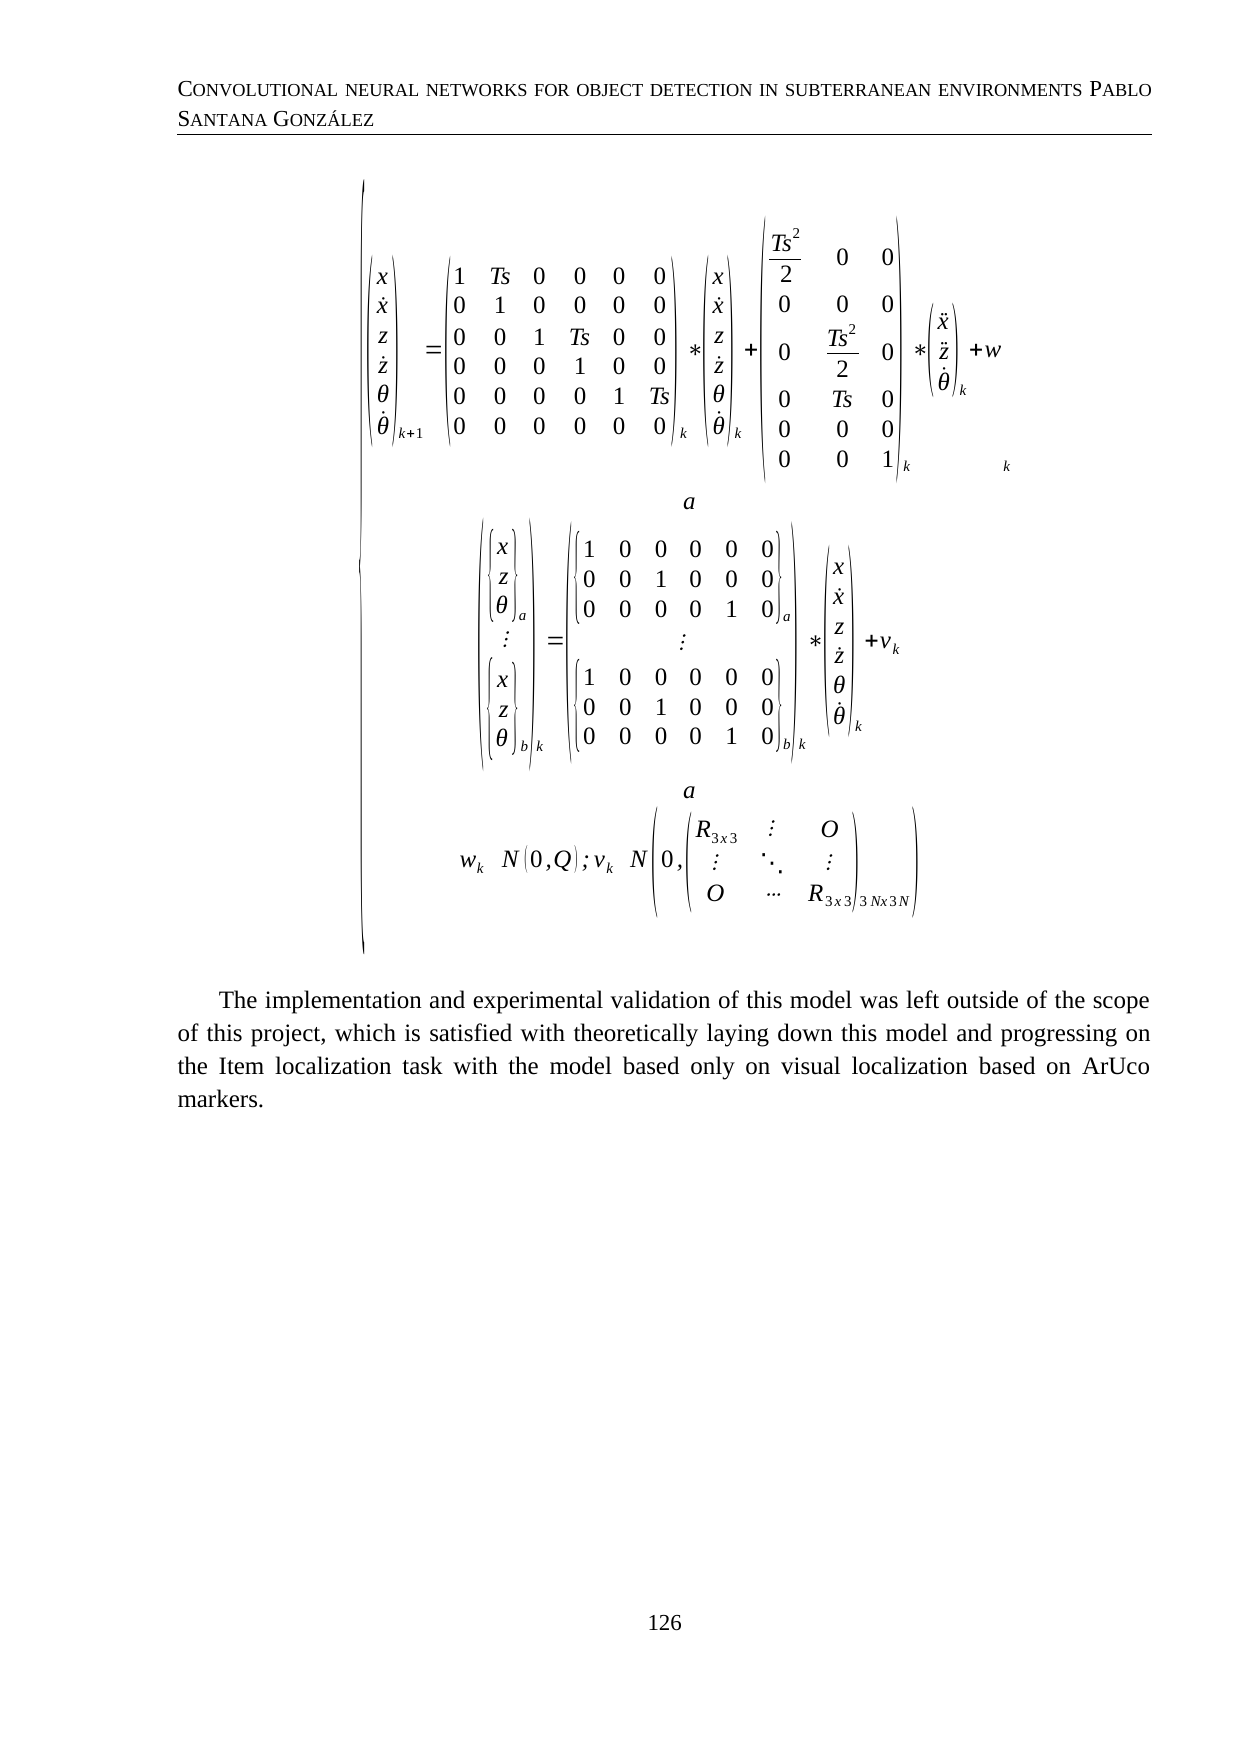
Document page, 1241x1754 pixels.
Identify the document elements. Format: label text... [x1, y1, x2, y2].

text The implementation and experimental validation of this model was left outside of the scope of this project, which is satisfied with theoretically laying down this model and progressing on the Item localization task with the model based only on visual localization based on ArUco markers. [177, 985, 1152, 1113]
